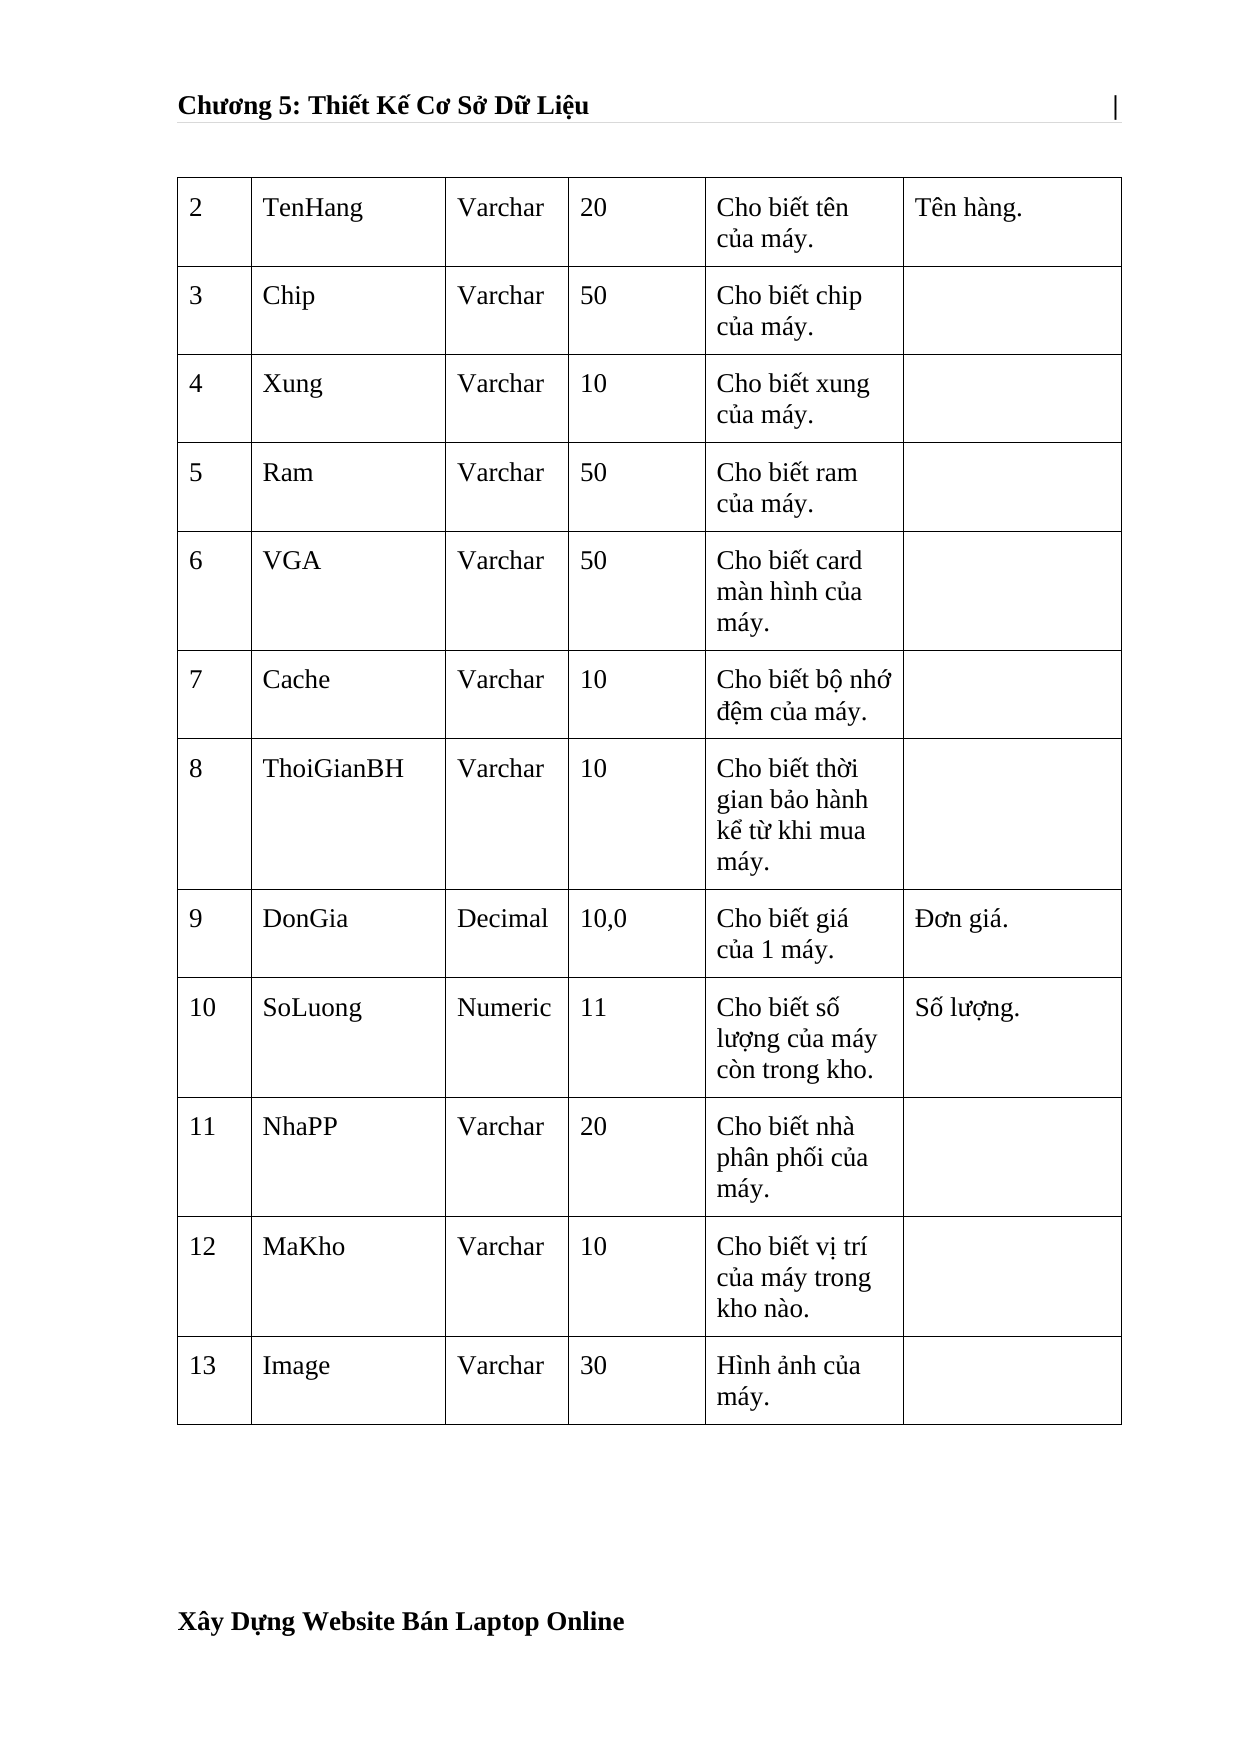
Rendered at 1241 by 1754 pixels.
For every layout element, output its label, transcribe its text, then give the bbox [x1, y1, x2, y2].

table_cell Varchar [446, 532, 568, 650]
table_cell 10 [569, 651, 705, 738]
table_cell 20 [569, 178, 705, 266]
table_cell 5 [178, 443, 251, 531]
table_cell 20 [569, 1098, 705, 1216]
table_cell DonGia [252, 890, 445, 977]
table_cell 10,0 [569, 890, 705, 977]
table_cell Varchar [446, 651, 568, 738]
table_cell Xung [252, 355, 445, 442]
table_cell Varchar [446, 739, 568, 889]
table_cell Cho biết vị trí của máy trong kho nào. [706, 1217, 903, 1336]
table_cell 13 [178, 1337, 251, 1424]
table_cell ThoiGianBH [252, 739, 445, 889]
table_cell Varchar [446, 1337, 568, 1424]
table_cell 50 [569, 532, 705, 650]
table_cell Cho biết nhà phân phối của máy. [706, 1098, 903, 1216]
table_cell 10 [569, 355, 705, 442]
table_cell 10 [569, 1217, 705, 1336]
table_cell Số lượng. [904, 978, 1121, 1097]
table_cell 50 [569, 443, 705, 531]
table_cell Hình ảnh của máy. [706, 1337, 903, 1424]
table_cell Decimal [446, 890, 568, 977]
table_cell 30 [569, 1337, 705, 1424]
table_cell Cho biết tên của máy. [706, 178, 903, 266]
table_cell Image [252, 1337, 445, 1424]
table_cell Chip [252, 267, 445, 354]
table_cell MaKho [252, 1217, 445, 1336]
table_cell Cho biết ram của máy. [706, 443, 903, 531]
table_cell Varchar [446, 443, 568, 531]
table_cell 7 [178, 651, 251, 738]
table_cell VGA [252, 532, 445, 650]
table_cell [904, 443, 1121, 531]
table_cell Cho biết giá của 1 máy. [706, 890, 903, 977]
table_cell Cho biết card màn hình của máy. [706, 532, 903, 650]
table_cell 4 [178, 355, 251, 442]
table_cell 9 [178, 890, 251, 977]
table_cell Cho biết số lượng của máy còn trong kho. [706, 978, 903, 1097]
table_cell Cache [252, 651, 445, 738]
table_cell TenHang [252, 178, 445, 266]
table_cell Tên hàng. [904, 178, 1121, 266]
table_cell [904, 355, 1121, 442]
table_cell 3 [178, 267, 251, 354]
table_cell [904, 739, 1121, 889]
table_cell Varchar [446, 355, 568, 442]
table_cell [904, 1098, 1121, 1216]
table_cell SoLuong [252, 978, 445, 1097]
table_cell [904, 532, 1121, 650]
table_cell Numeric [446, 978, 568, 1097]
table_cell 2 [178, 178, 251, 266]
table_cell Cho biết thời gian bảo hành kể từ khi mua máy. [706, 739, 903, 889]
table_cell NhaPP [252, 1098, 445, 1216]
table_cell Cho biết bộ nhớ đệm của máy. [706, 651, 903, 738]
table_cell Cho biết chip của máy. [706, 267, 903, 354]
table_cell 11 [569, 978, 705, 1097]
table_cell Đơn giá. [904, 890, 1121, 977]
table_cell Varchar [446, 178, 568, 266]
table_cell Cho biết xung của máy. [706, 355, 903, 442]
table_cell 10 [569, 739, 705, 889]
table_cell Varchar [446, 1217, 568, 1336]
table_cell 12 [178, 1217, 251, 1336]
table_cell [904, 267, 1121, 354]
table_cell 6 [178, 532, 251, 650]
table_cell [904, 651, 1121, 738]
table_cell Ram [252, 443, 445, 531]
table_cell Varchar [446, 267, 568, 354]
table_cell 11 [178, 1098, 251, 1216]
table_cell Varchar [446, 1098, 568, 1216]
table_cell 8 [178, 739, 251, 889]
table_cell 10 [178, 978, 251, 1097]
table_cell [904, 1217, 1121, 1336]
table_cell 50 [569, 267, 705, 354]
table_cell [904, 1337, 1121, 1424]
